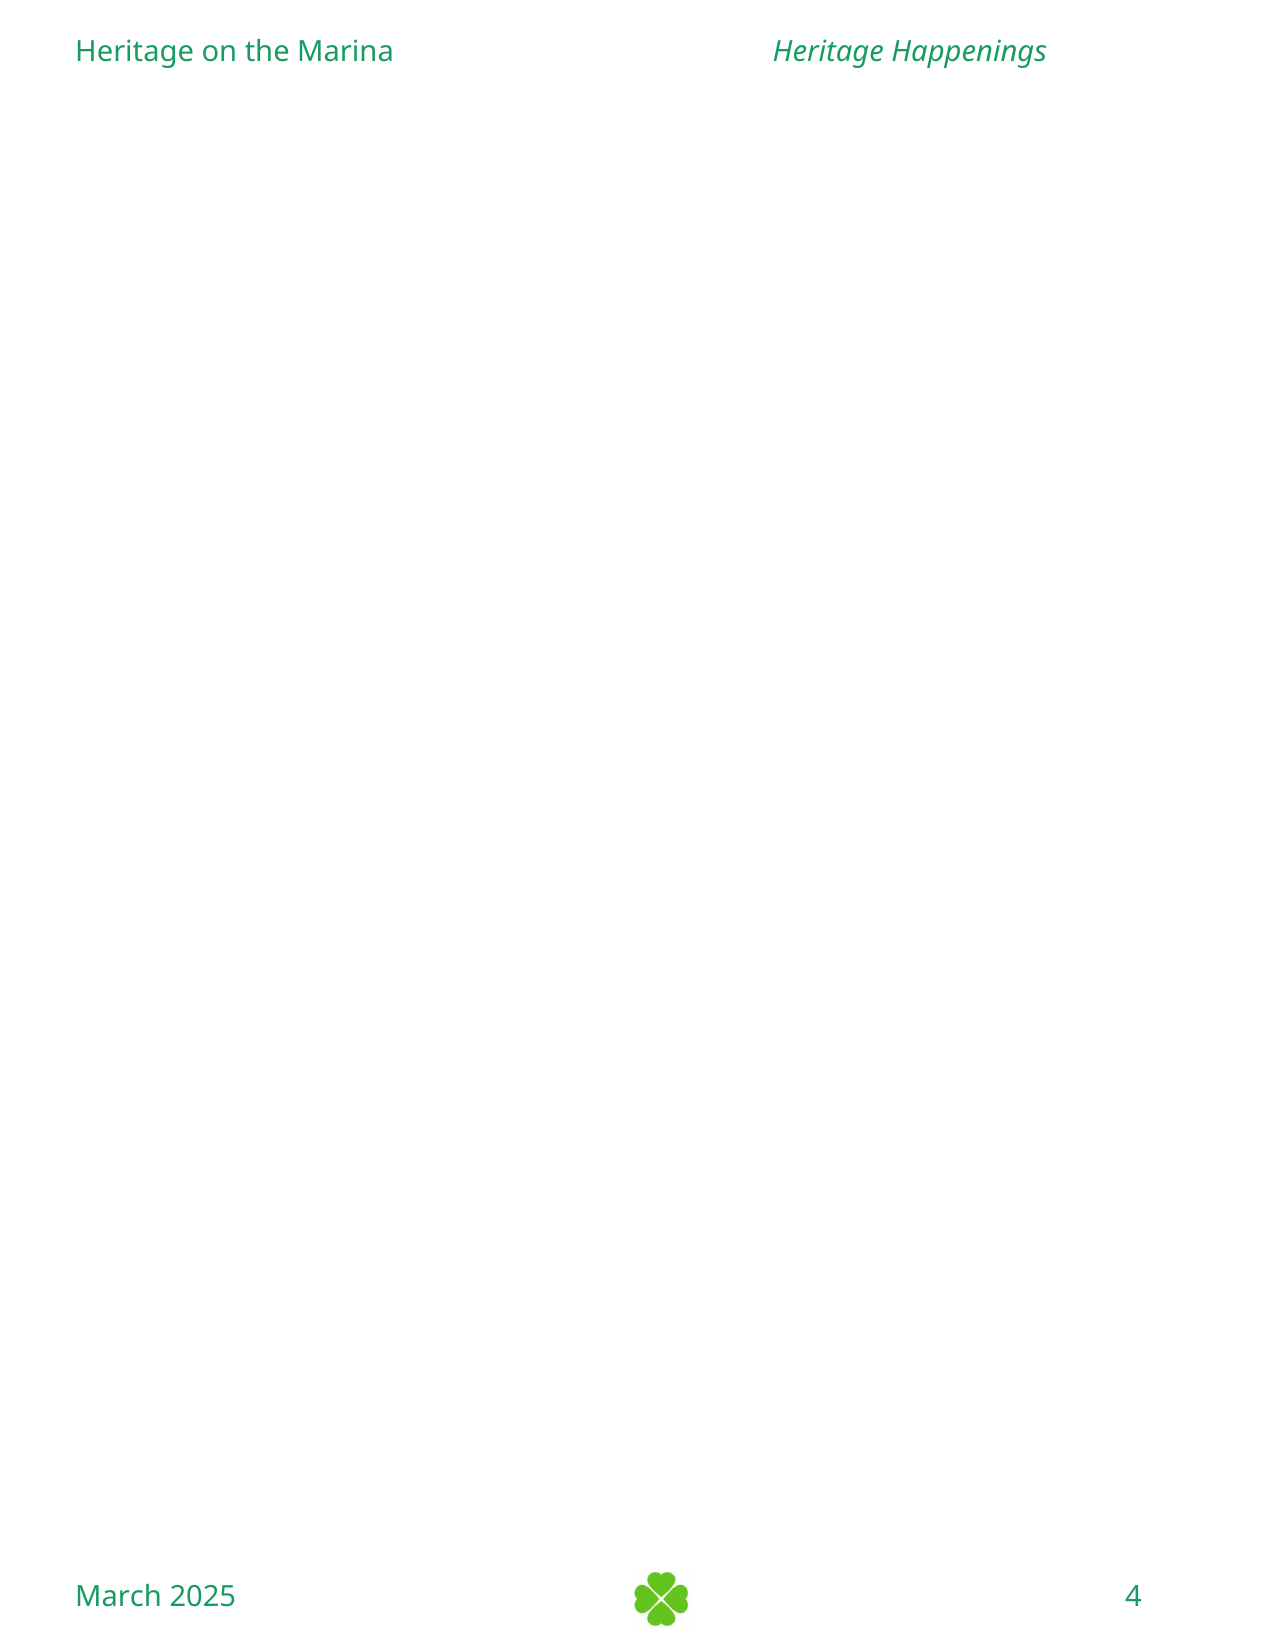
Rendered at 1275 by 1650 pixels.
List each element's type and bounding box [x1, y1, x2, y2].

picture [631, 1569, 693, 1629]
